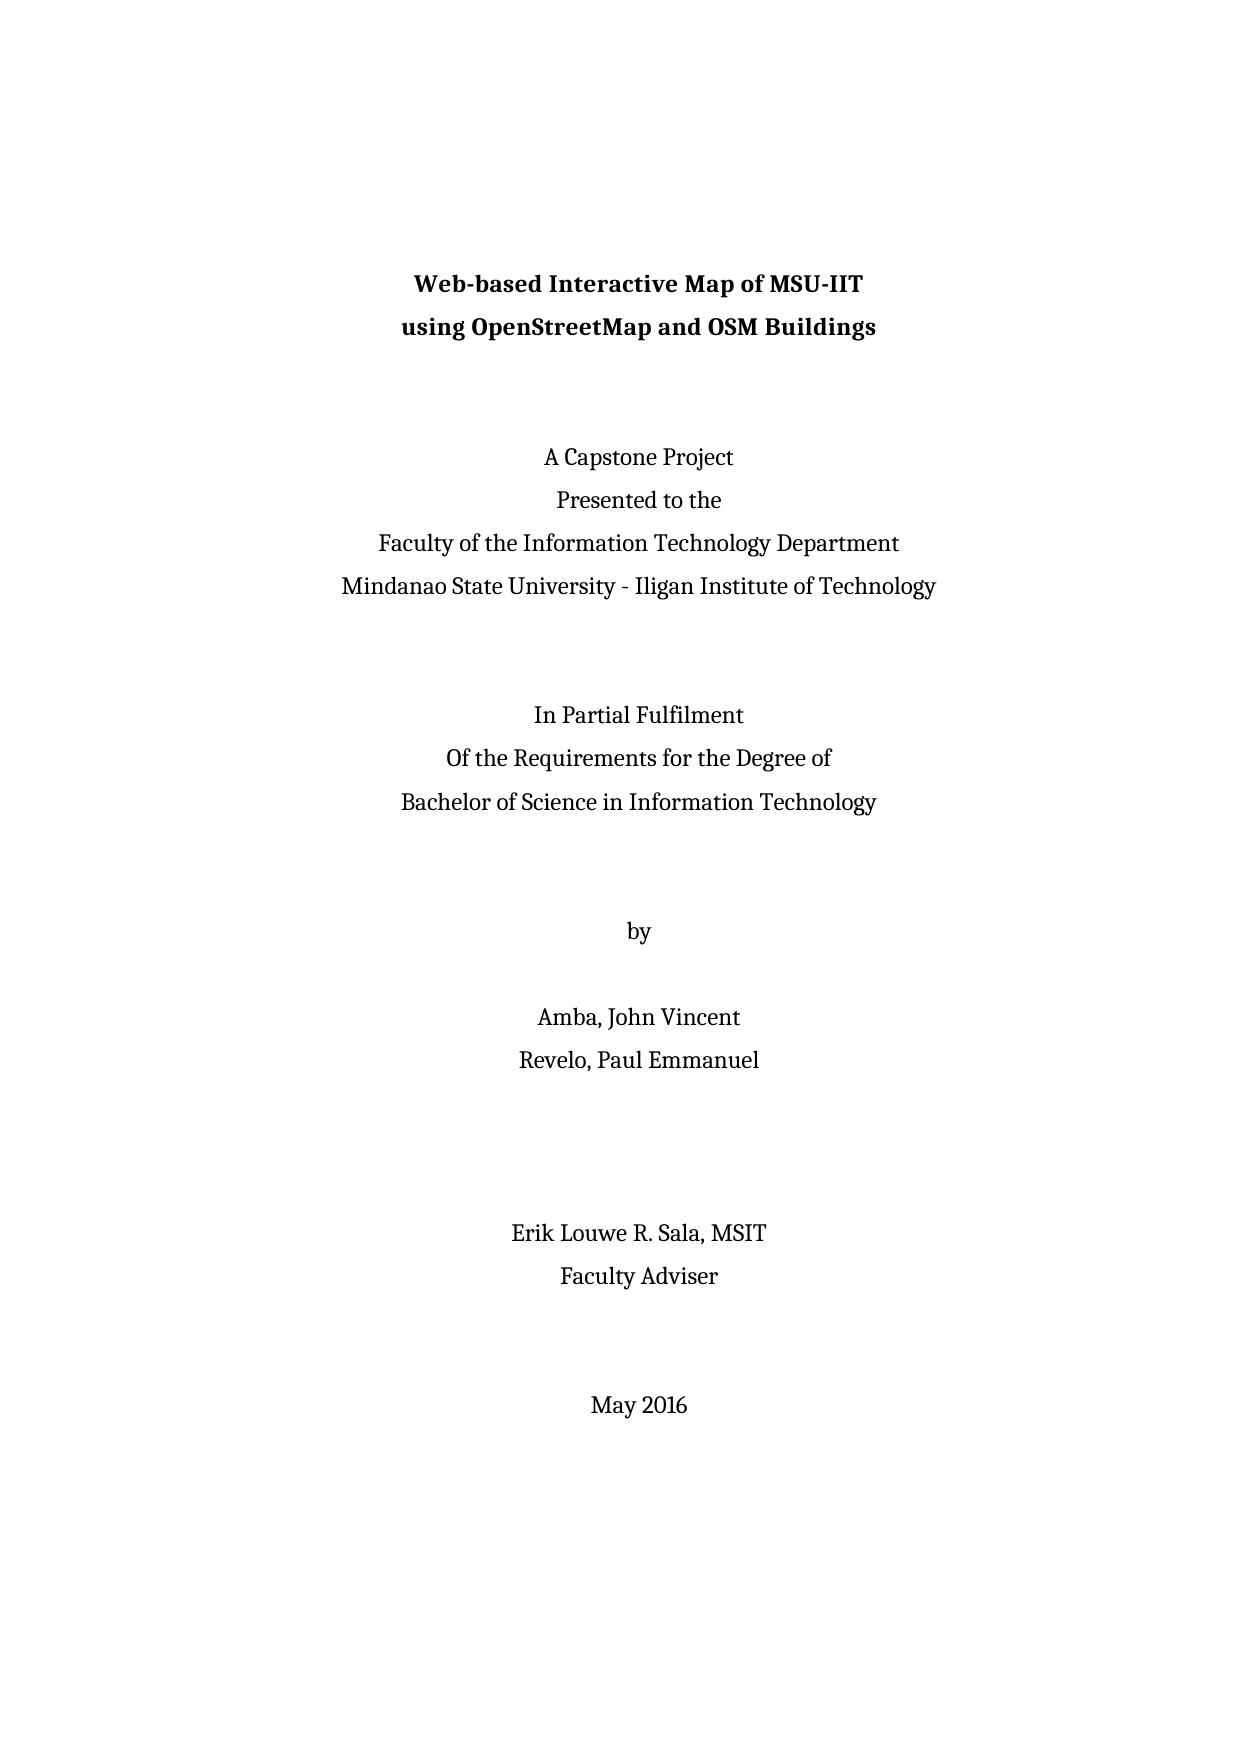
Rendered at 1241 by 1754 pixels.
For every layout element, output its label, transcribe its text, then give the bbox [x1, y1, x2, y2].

text by [225, 917, 1053, 946]
text In Partial Fulfilment [225, 701, 1053, 730]
text Faculty of the Information Technology Department [225, 529, 1053, 557]
subtitle Web-based Interactive Map of MSU-IIT [225, 270, 1053, 299]
text May 2016 [225, 1391, 1053, 1420]
text Amba, John Vincent [225, 1003, 1053, 1032]
text Of the Requirements for the Degree of [225, 744, 1053, 773]
text Erik Louwe R. Sala, MSIT [225, 1219, 1053, 1247]
text Mindanao State University - Iligan Institute of Technology [225, 572, 1053, 601]
text Faculty Adviser [225, 1262, 1053, 1291]
text Bachelor of Science in Information Technology [225, 787, 1053, 816]
text Revelo, Paul Emmanuel [225, 1046, 1053, 1075]
text using OpenStreetMap and OSM Buildings [225, 313, 1053, 342]
text Presented to the [225, 486, 1053, 514]
text A Capstone Project [225, 442, 1053, 471]
